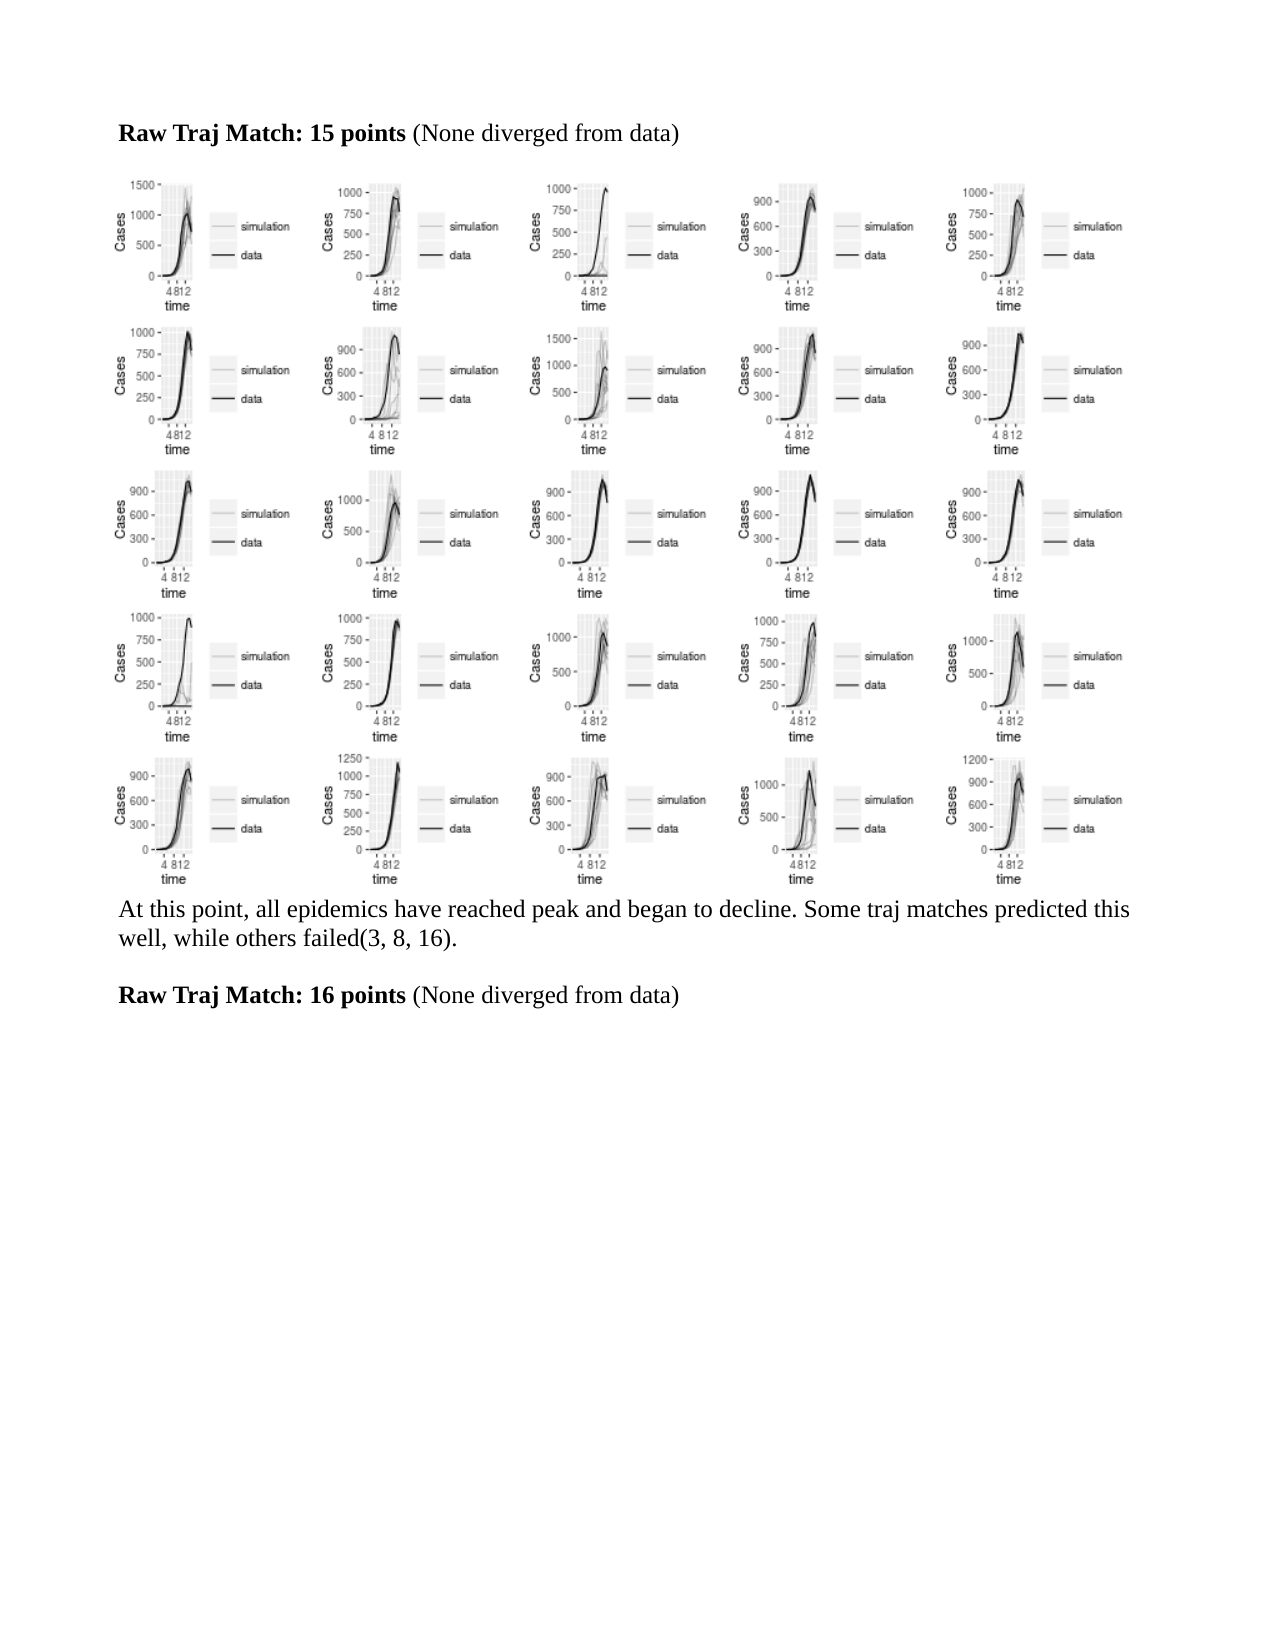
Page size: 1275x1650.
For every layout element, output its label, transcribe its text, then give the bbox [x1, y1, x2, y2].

picture [105, 177, 1145, 894]
text Raw Traj Match: 15 points (None diverged from data) [118, 118, 1157, 147]
text Raw Traj Match: 16 points (None diverged from data) [118, 980, 1157, 1009]
